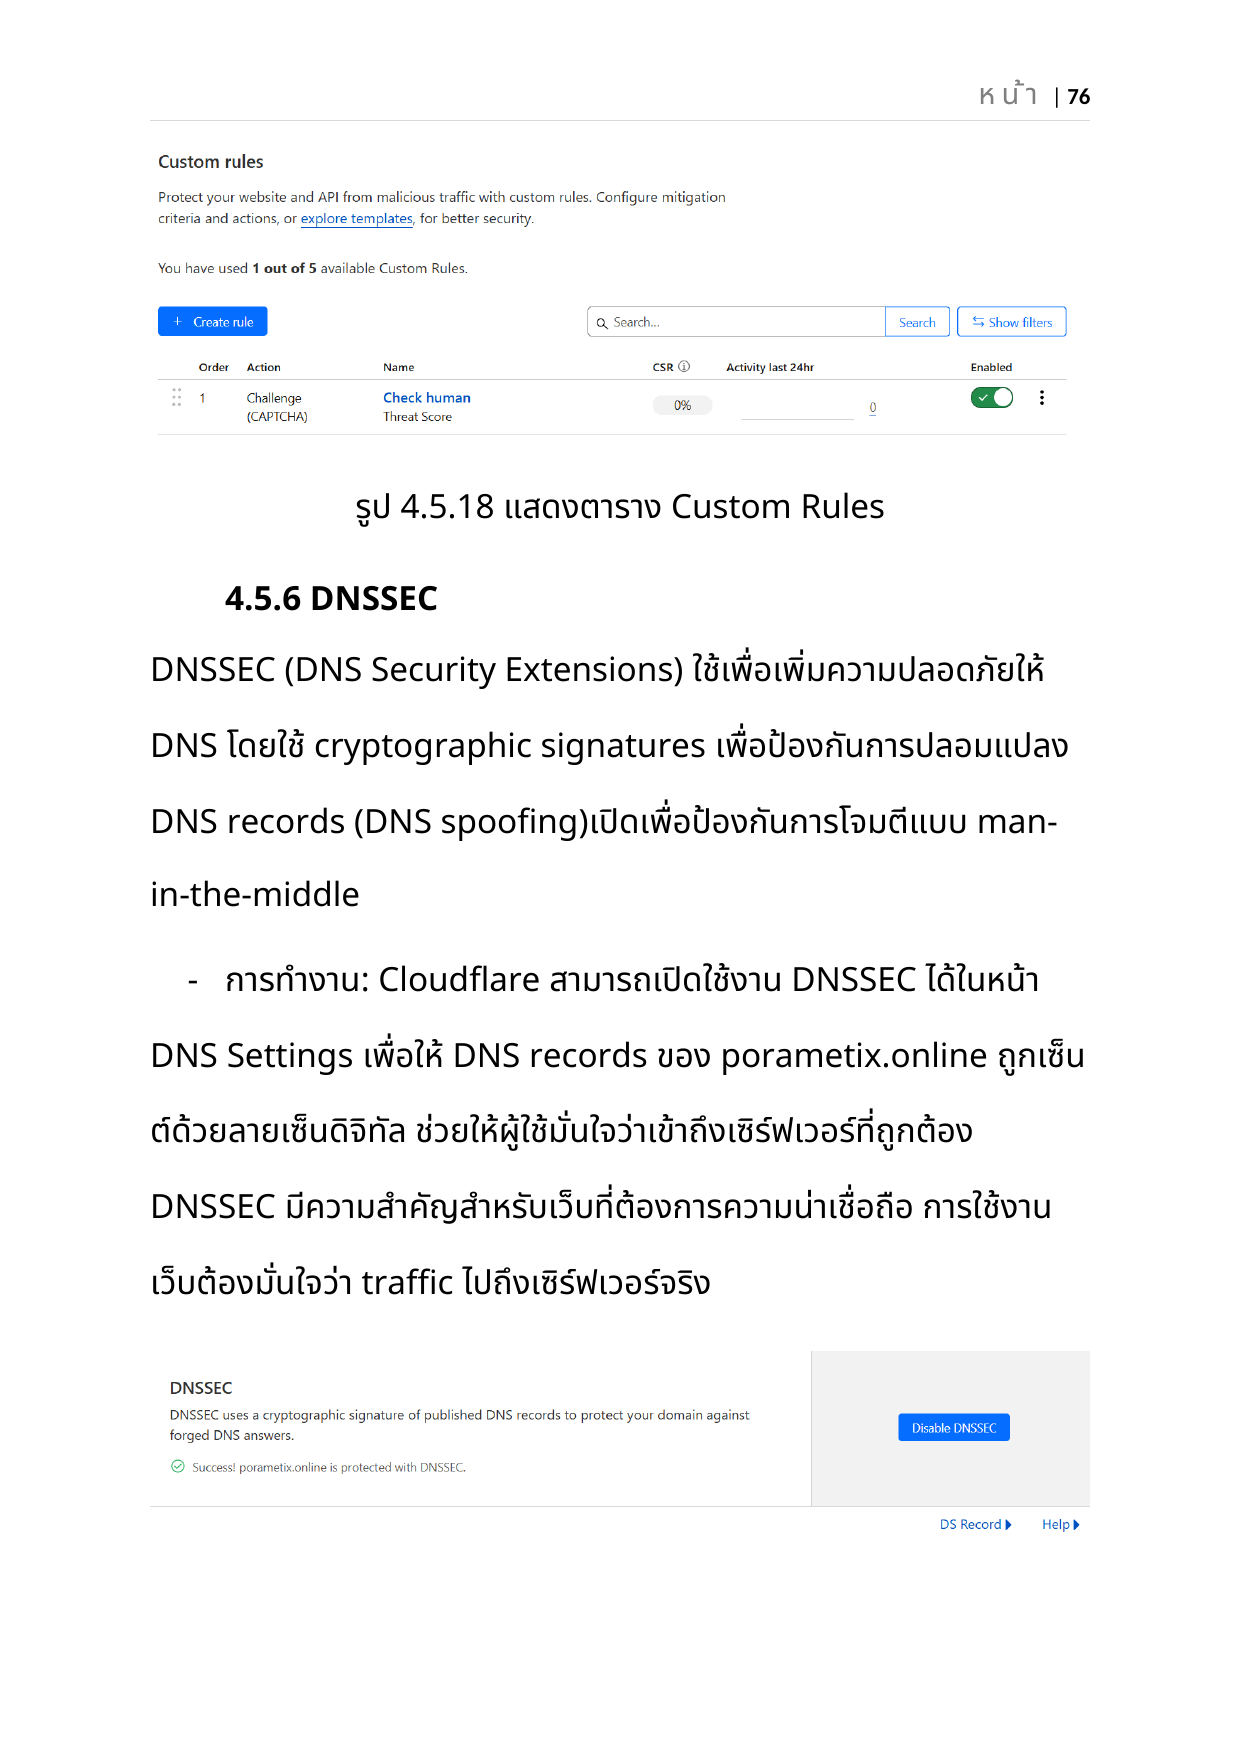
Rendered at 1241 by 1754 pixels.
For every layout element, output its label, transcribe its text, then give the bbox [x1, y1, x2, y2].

text - การทำงาน: Cloudflare สามารถเปิดใช้งาน DNSSEC ได้ในหน้า DNS Settings เพื่อให้ DNS records ของ porametix.online ถูกเซ็นต์ด้วยลายเซ็นดิจิทัล ช่วยให้ผู้ใช้มั่นใจว่าเข้าถึงเซิร์ฟเวอร์ที่ถูกต้อง DNSSEC มีความสำคัญสำหรับเว็บที่ต้องการความน่าเชื่อถือ การใช้งานเว็บต้องมั่นใจว่า traffic ไปถึงเซิร์ฟเวอร์จริง [150, 956, 1090, 1309]
text 4.5.6 DNSSEC DNSSEC (DNS Security Extensions) ใช้เพื่อเพิ่มความปลอดภัยให้ DNS โดยใช้ cryptographic signatures เพื่อป้องกันการปลอมแปลง DNS records (DNS spoofing)เปิดเพื่อป้องกันการโจมตีแบบ man-in-the-middle [150, 575, 1090, 916]
picture [150, 1351, 1091, 1538]
text รูป 4.5.18 แสดงตาราง Custom Rules [150, 483, 1090, 533]
picture [150, 150, 1091, 452]
